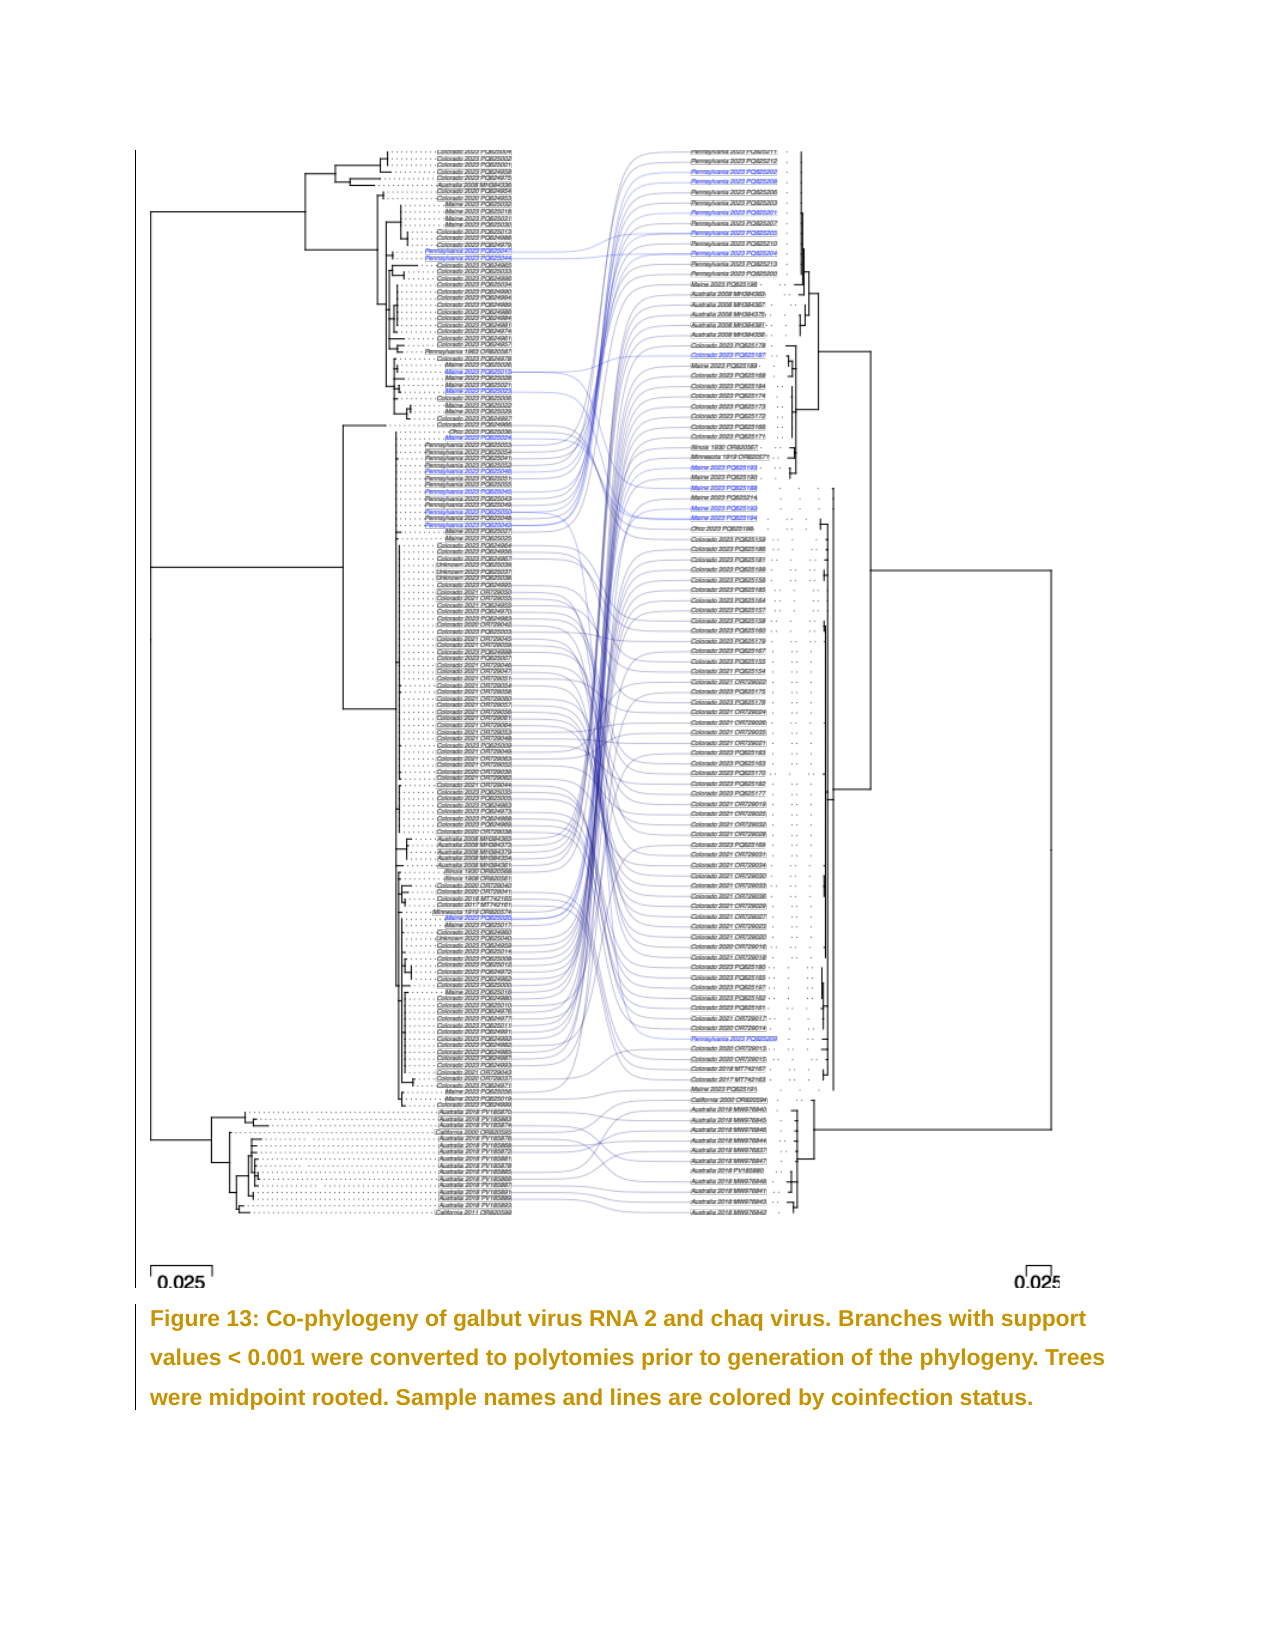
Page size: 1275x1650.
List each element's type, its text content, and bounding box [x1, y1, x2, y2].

text Figure 13: Co-phylogeny of galbut virus RNA 2 and chaq virus. Branches with support values < 0.001 were converted to polytomies prior to generation of the phylogeny. Trees were midpoint rooted. Sample names and lines are colored by coinfection status. [150, 1304, 1125, 1410]
